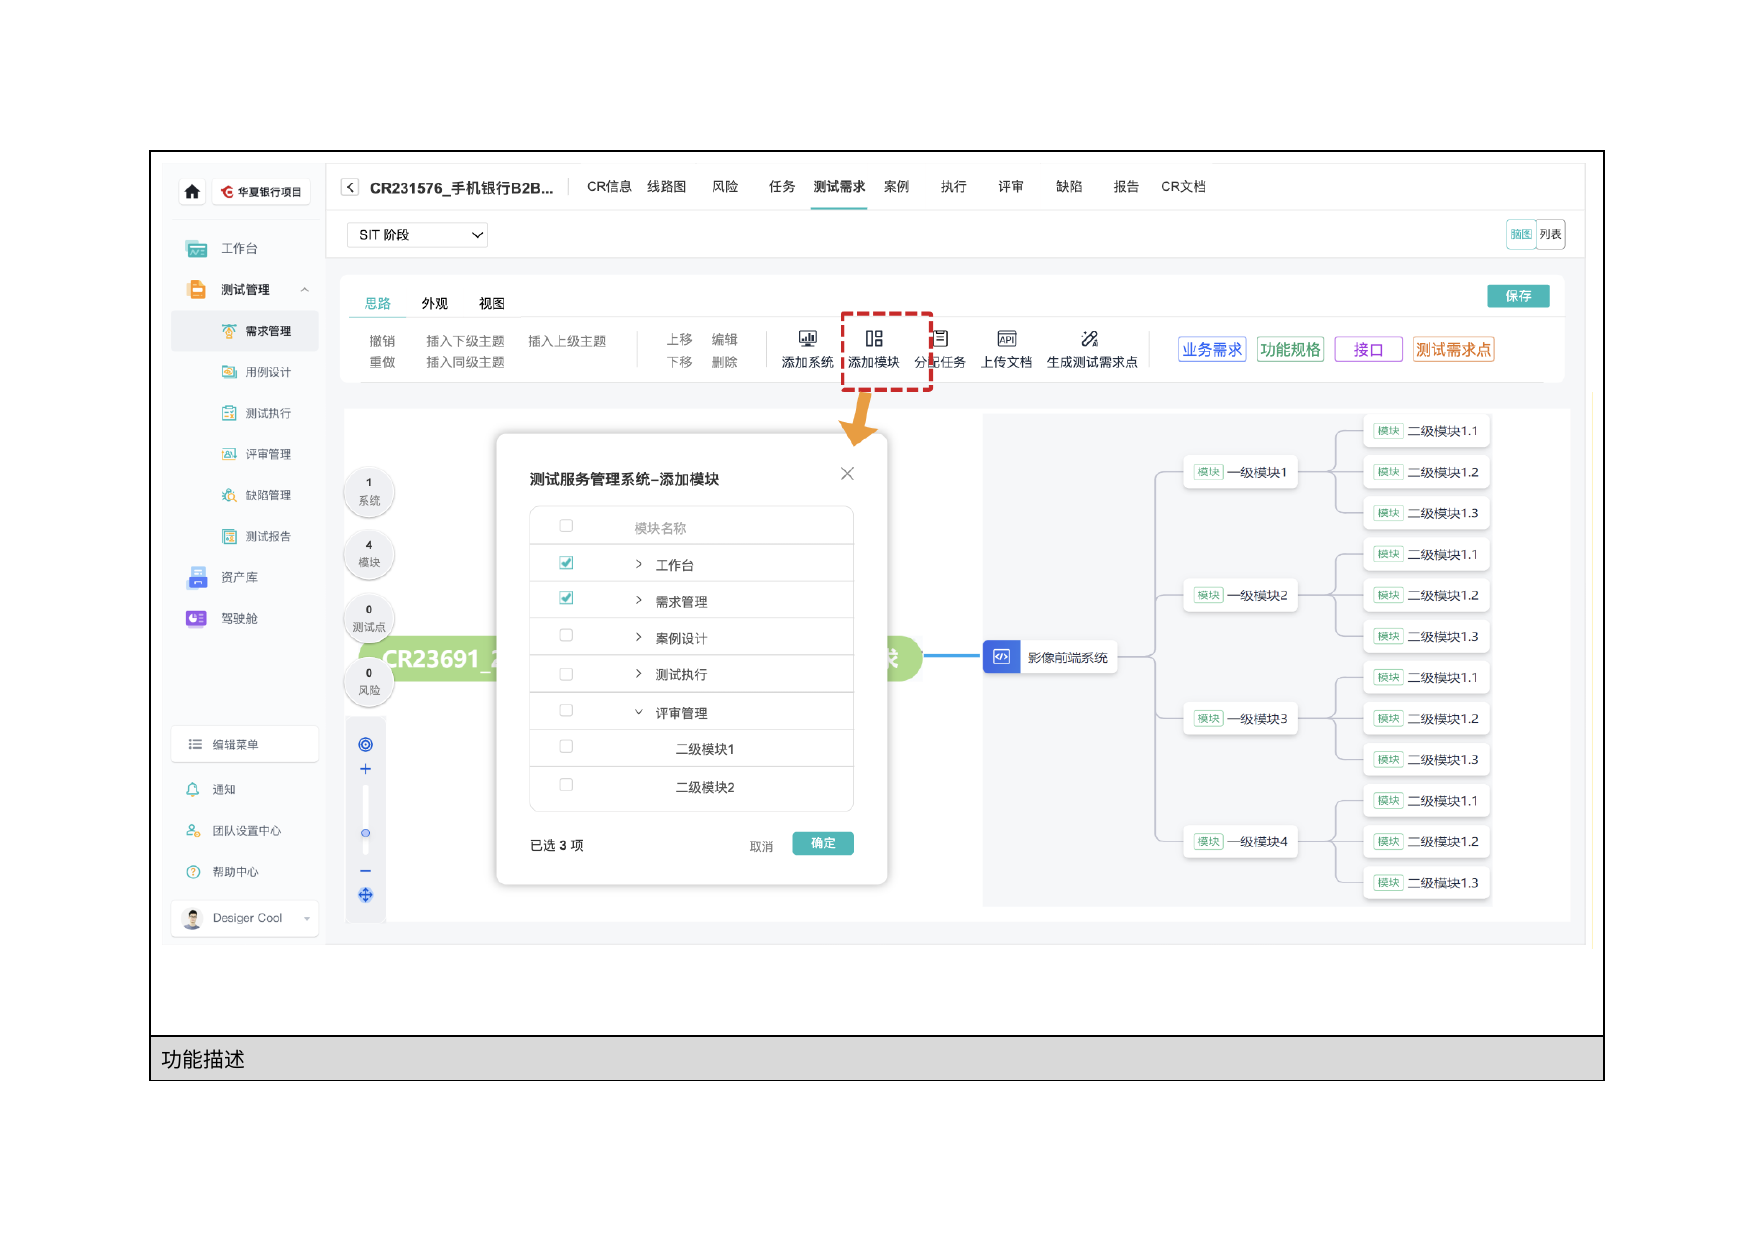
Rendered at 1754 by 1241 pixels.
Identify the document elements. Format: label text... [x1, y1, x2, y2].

table_cell [151, 152, 1603, 1035]
table_cell 功能描述 [151, 1037, 1603, 1080]
picture [161, 158, 1593, 949]
